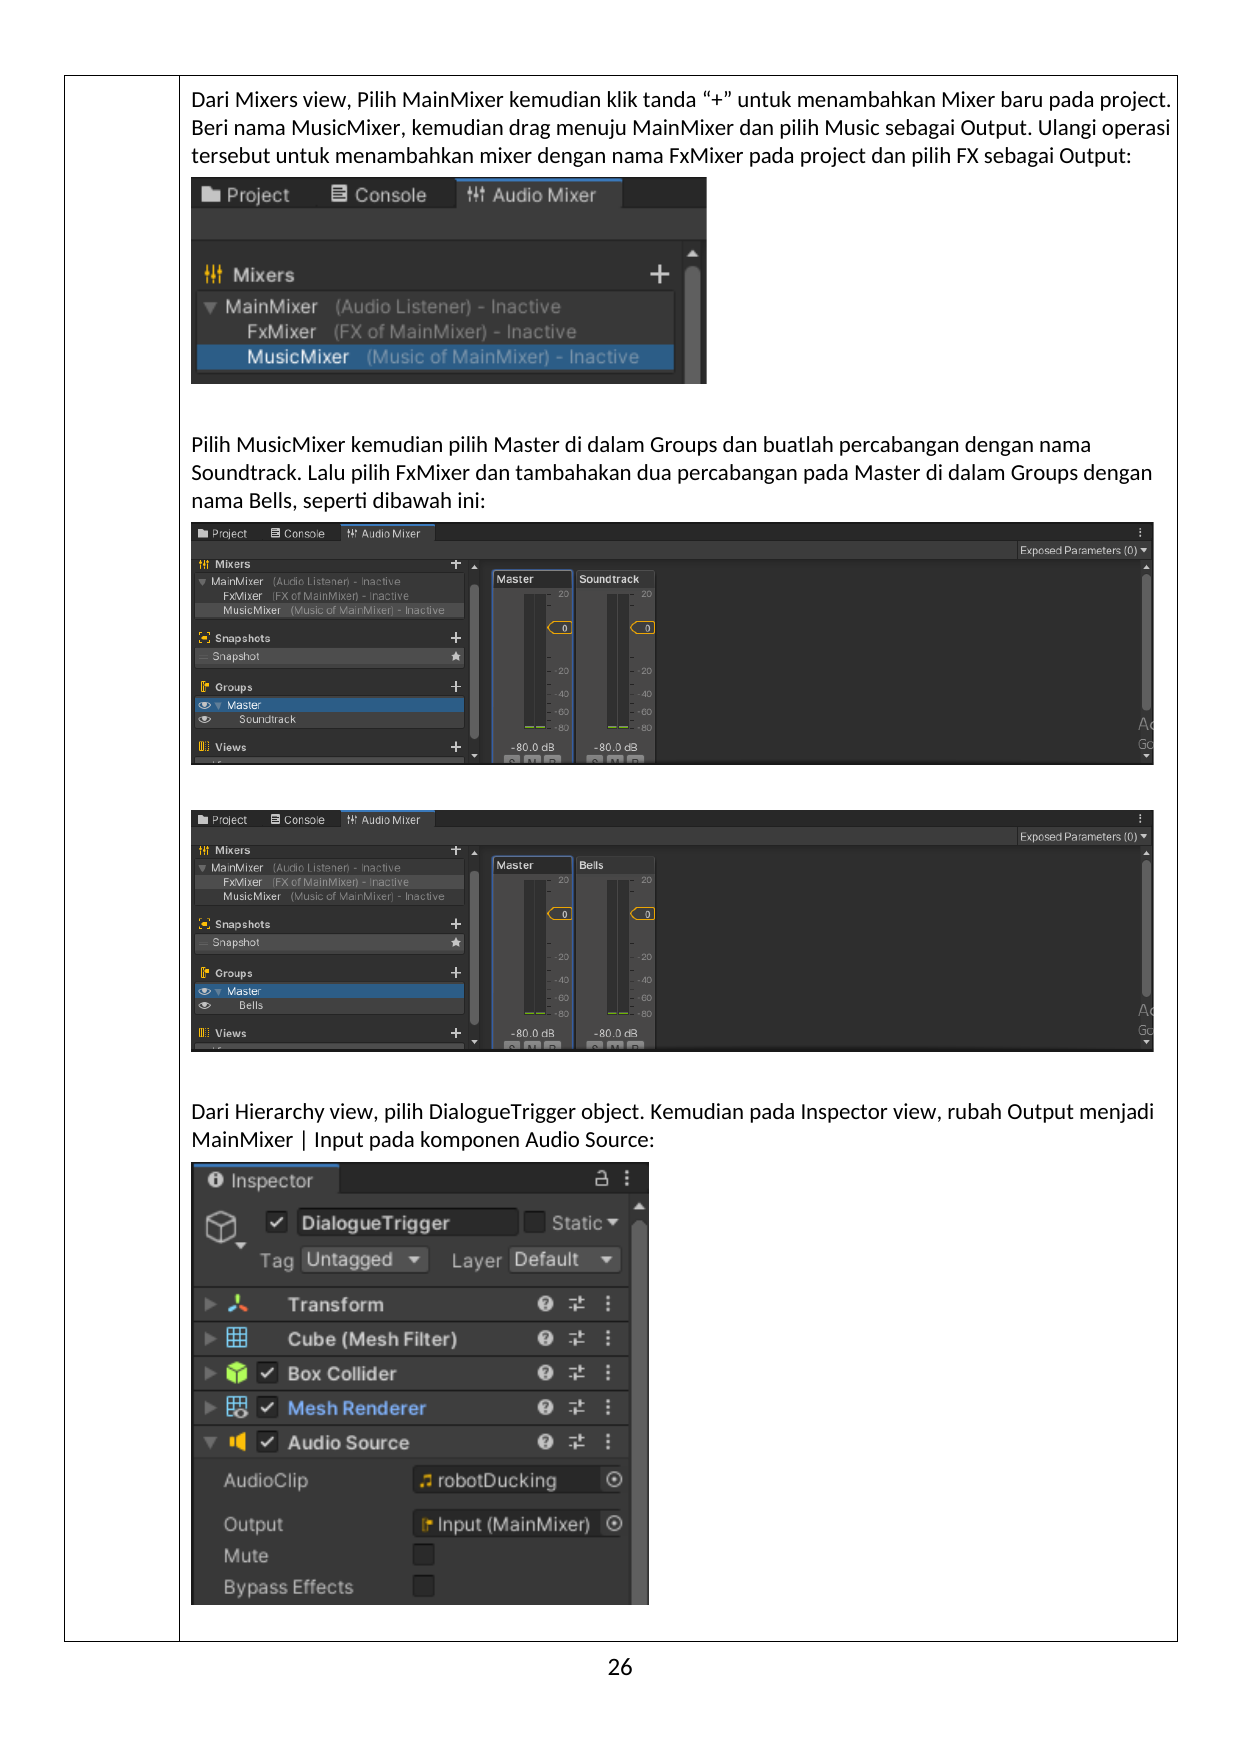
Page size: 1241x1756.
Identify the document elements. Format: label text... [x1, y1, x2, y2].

picture [191, 177, 707, 384]
picture [191, 810, 1154, 1052]
picture [191, 522, 1154, 765]
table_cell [180, 76, 1177, 1641]
picture [191, 1162, 649, 1605]
table_cell 1 [65, 76, 179, 1641]
